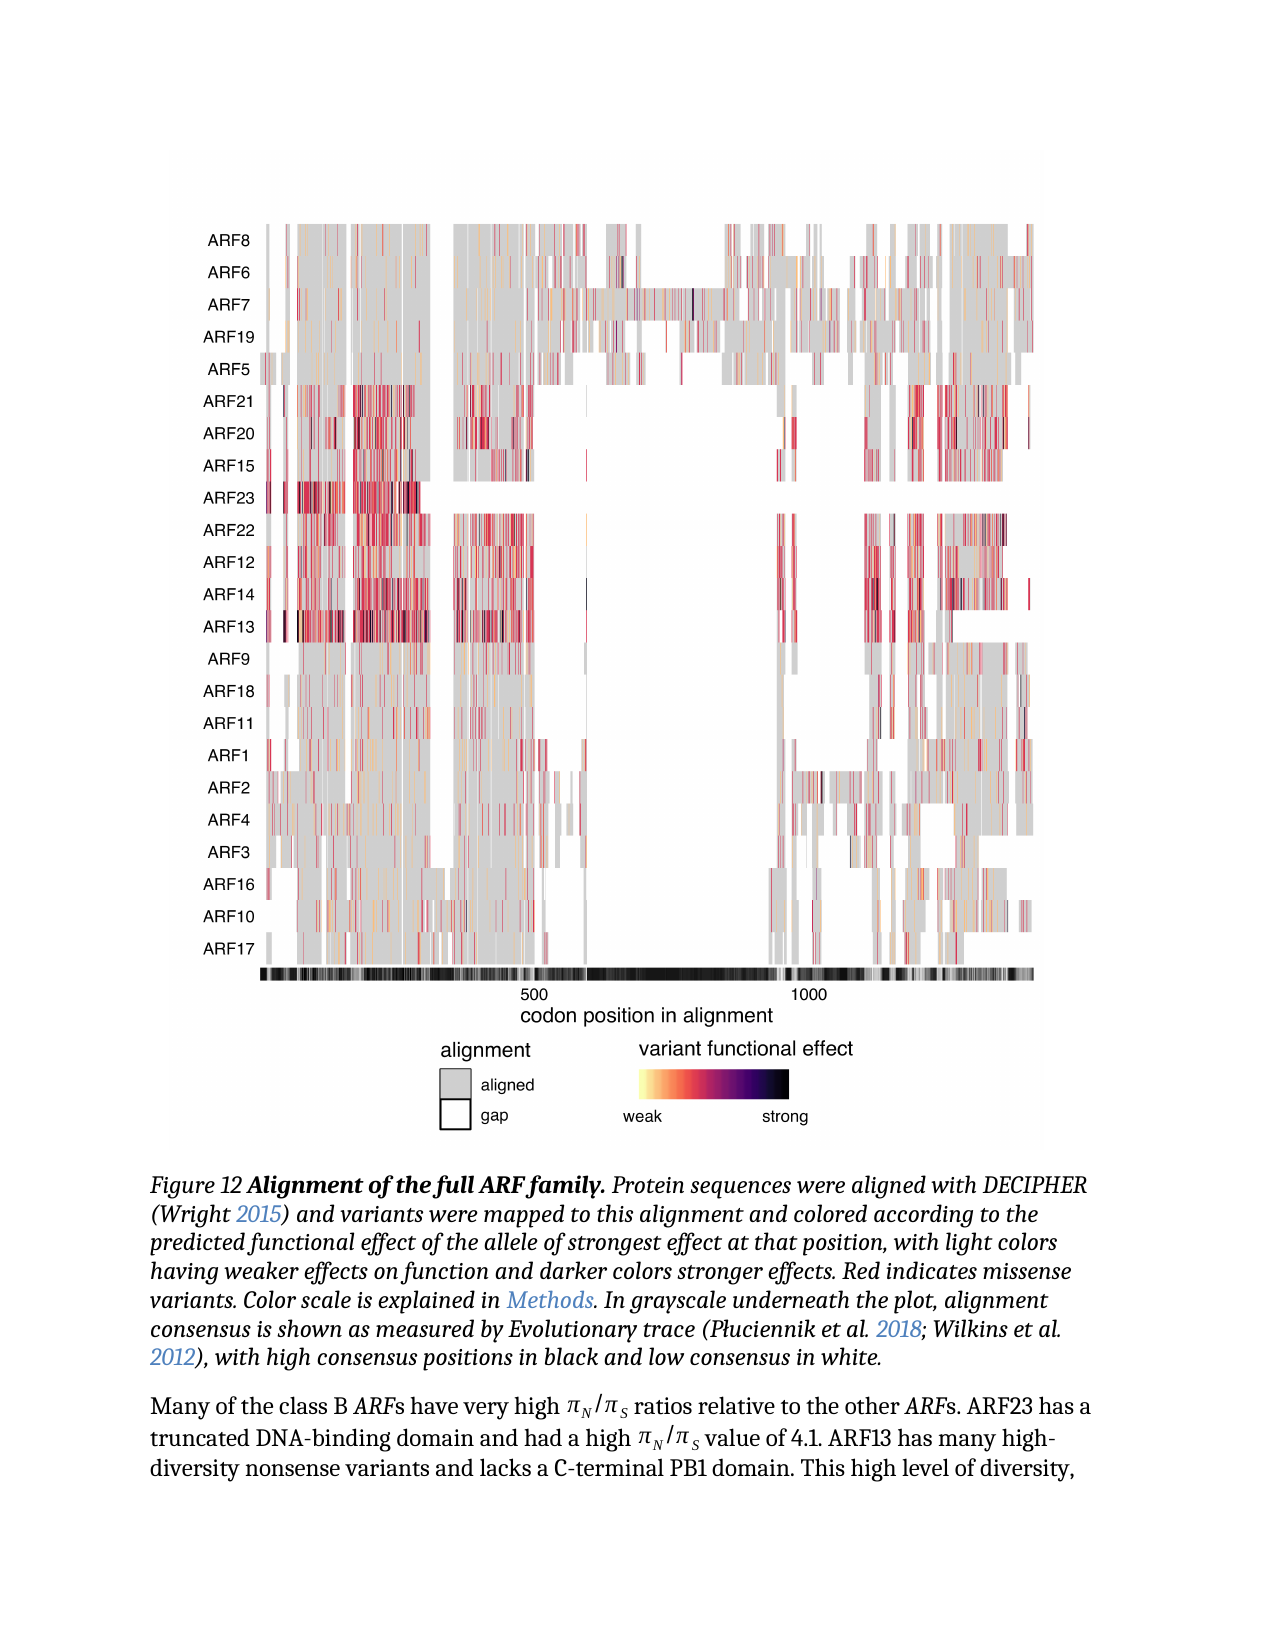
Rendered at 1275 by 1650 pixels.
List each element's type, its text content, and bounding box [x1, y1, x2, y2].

picture [168, 150, 1044, 1150]
text Figure 12 Alignment of the full ARF family. Protein sequences were aligned with DECIPHER (Wright 2015) and variants were mapped to this alignment and colored according to the predicted functional effect of the allele of strongest effect at that position, with light colors having weaker effects on function and darker colors stronger effects. Red indicates missense variants. Color scale is explained in Methods. In grayscale underneath the plot, alignment consensus is shown as measured by Evolutionary trace (Płuciennik et al. 2018; Wilkins et al. 2012), with high consensus positions in black and low consensus in white. [150, 1171, 1125, 1372]
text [150, 1391, 1125, 1482]
